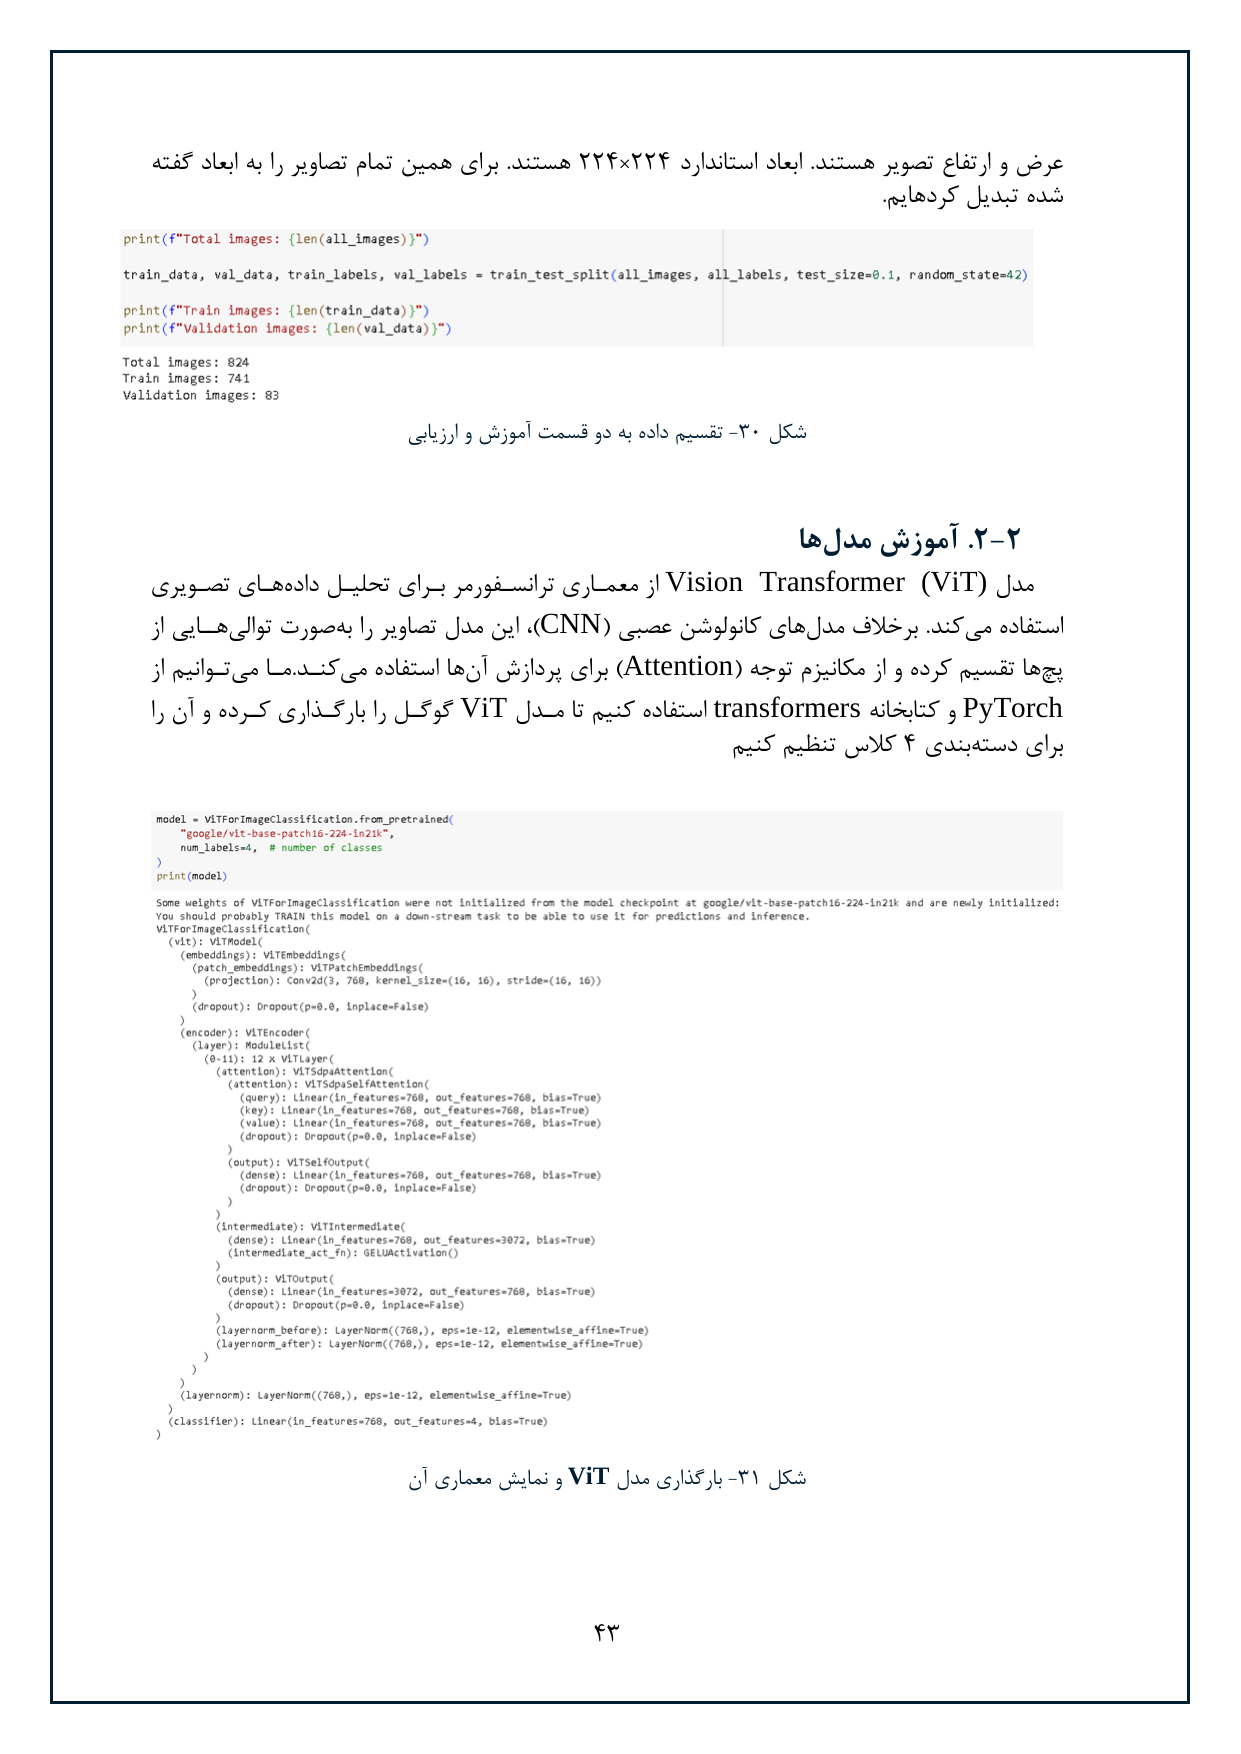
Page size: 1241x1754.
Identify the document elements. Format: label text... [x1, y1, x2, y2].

text شکل 30- تقسیم داده به دو قسمت آموزش و ارزیابی [150, 422, 1063, 447]
text مدل Vision Transformer (ViT) از معماری ترانسفورمر برای تحلیل داده‌های تصویری استفاده می‌کند. برخلاف مدل‌های کانولوشن عصبی (CNN)، این مدل تصاویر را به‌صورت توالی‌هایی از پچ‌ها تقسیم کرده و از مکانیزم توجه (Attention) برای پردازش آن‌ها استفاده می‌کند.ما می‌توانیم از PyTorch و کتابخانه transformers استفاده کنیم تا مدل ViT گوگل را بارگذاری کرده و آن را برای دسته‌بندی 4 کلاس تنظیم کنیم [150, 564, 1063, 761]
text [150, 150, 1063, 213]
picture [151, 811, 1064, 1444]
picture [120, 229, 1034, 406]
subtitle 2-2. آموزش مدل‌ها [150, 526, 1063, 559]
text شکل 31- بارگذاری مدل ViT و نمایش معماری آن [150, 1461, 1063, 1493]
